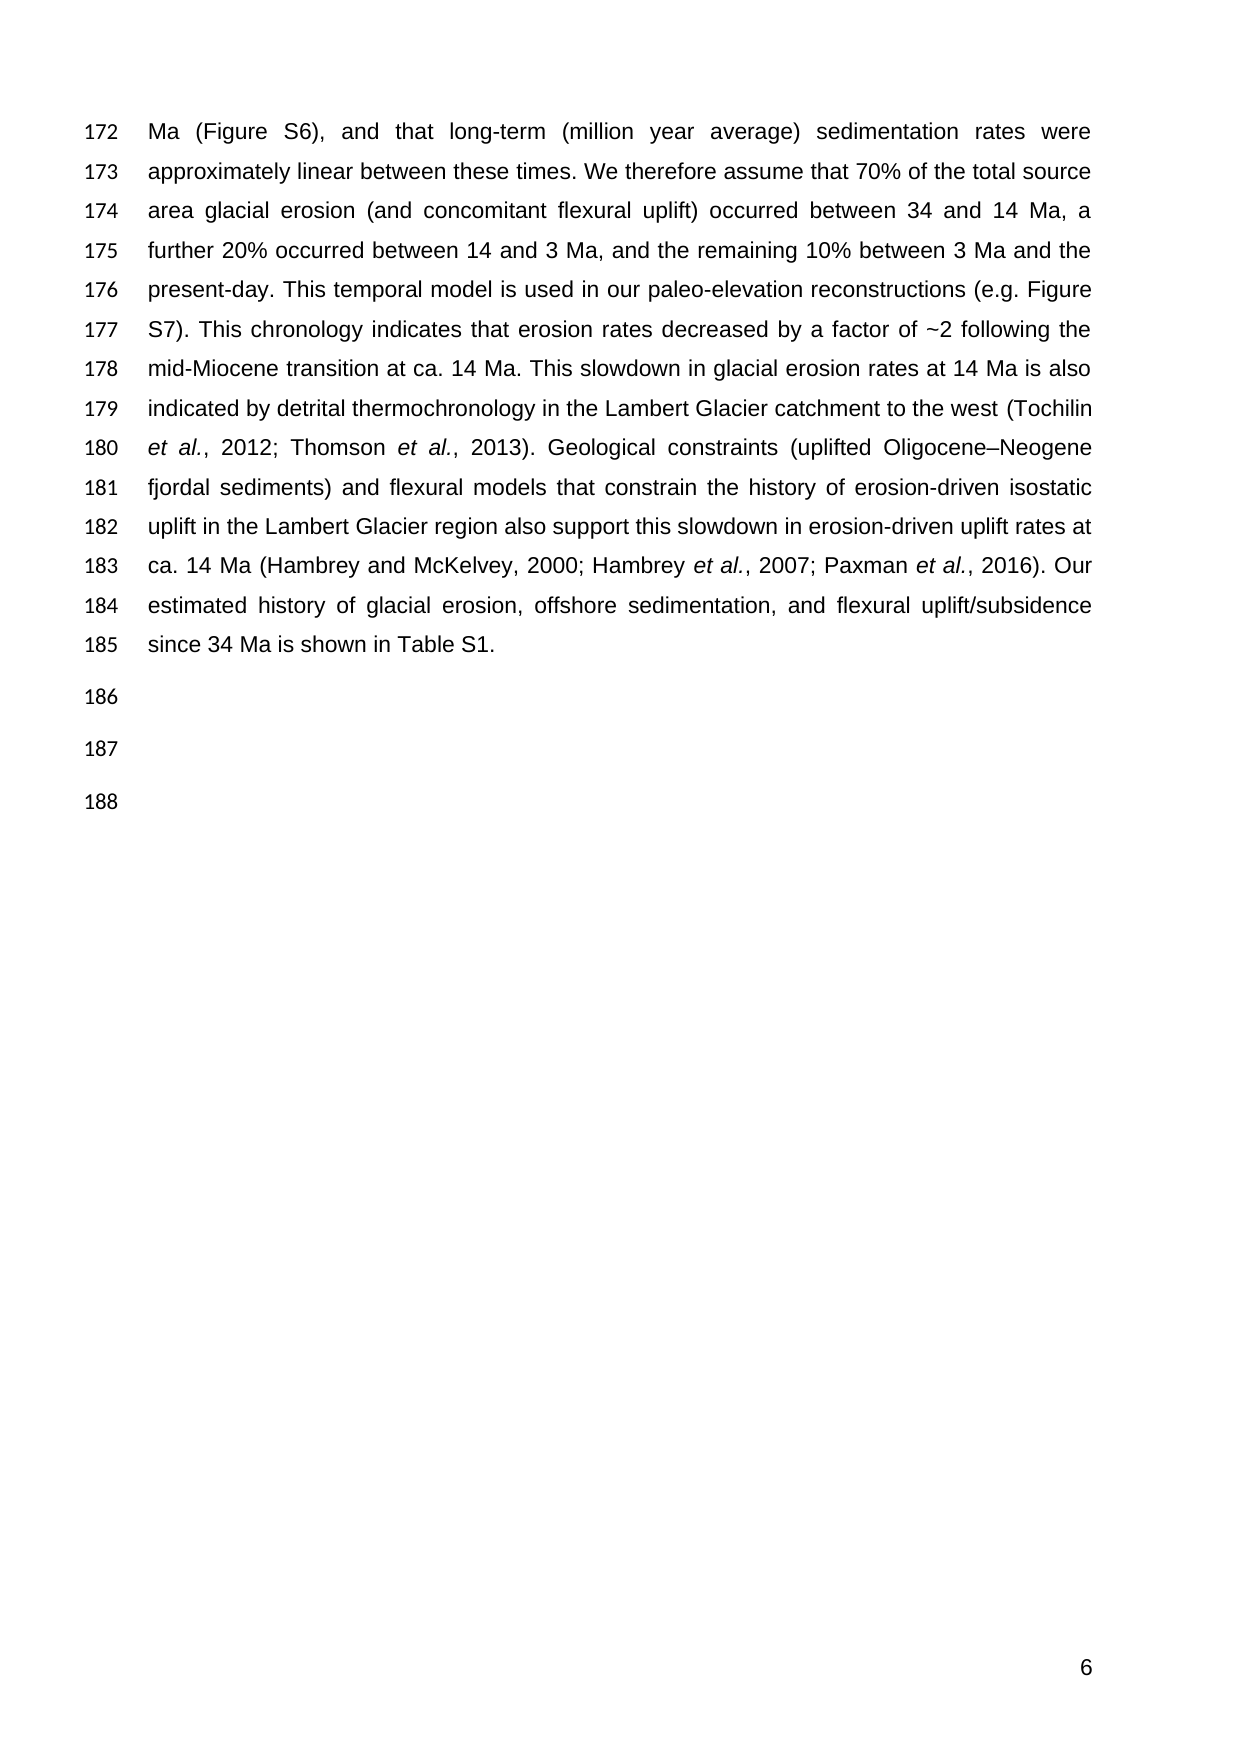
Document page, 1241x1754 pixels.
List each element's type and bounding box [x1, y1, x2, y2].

text [148, 118, 1092, 658]
